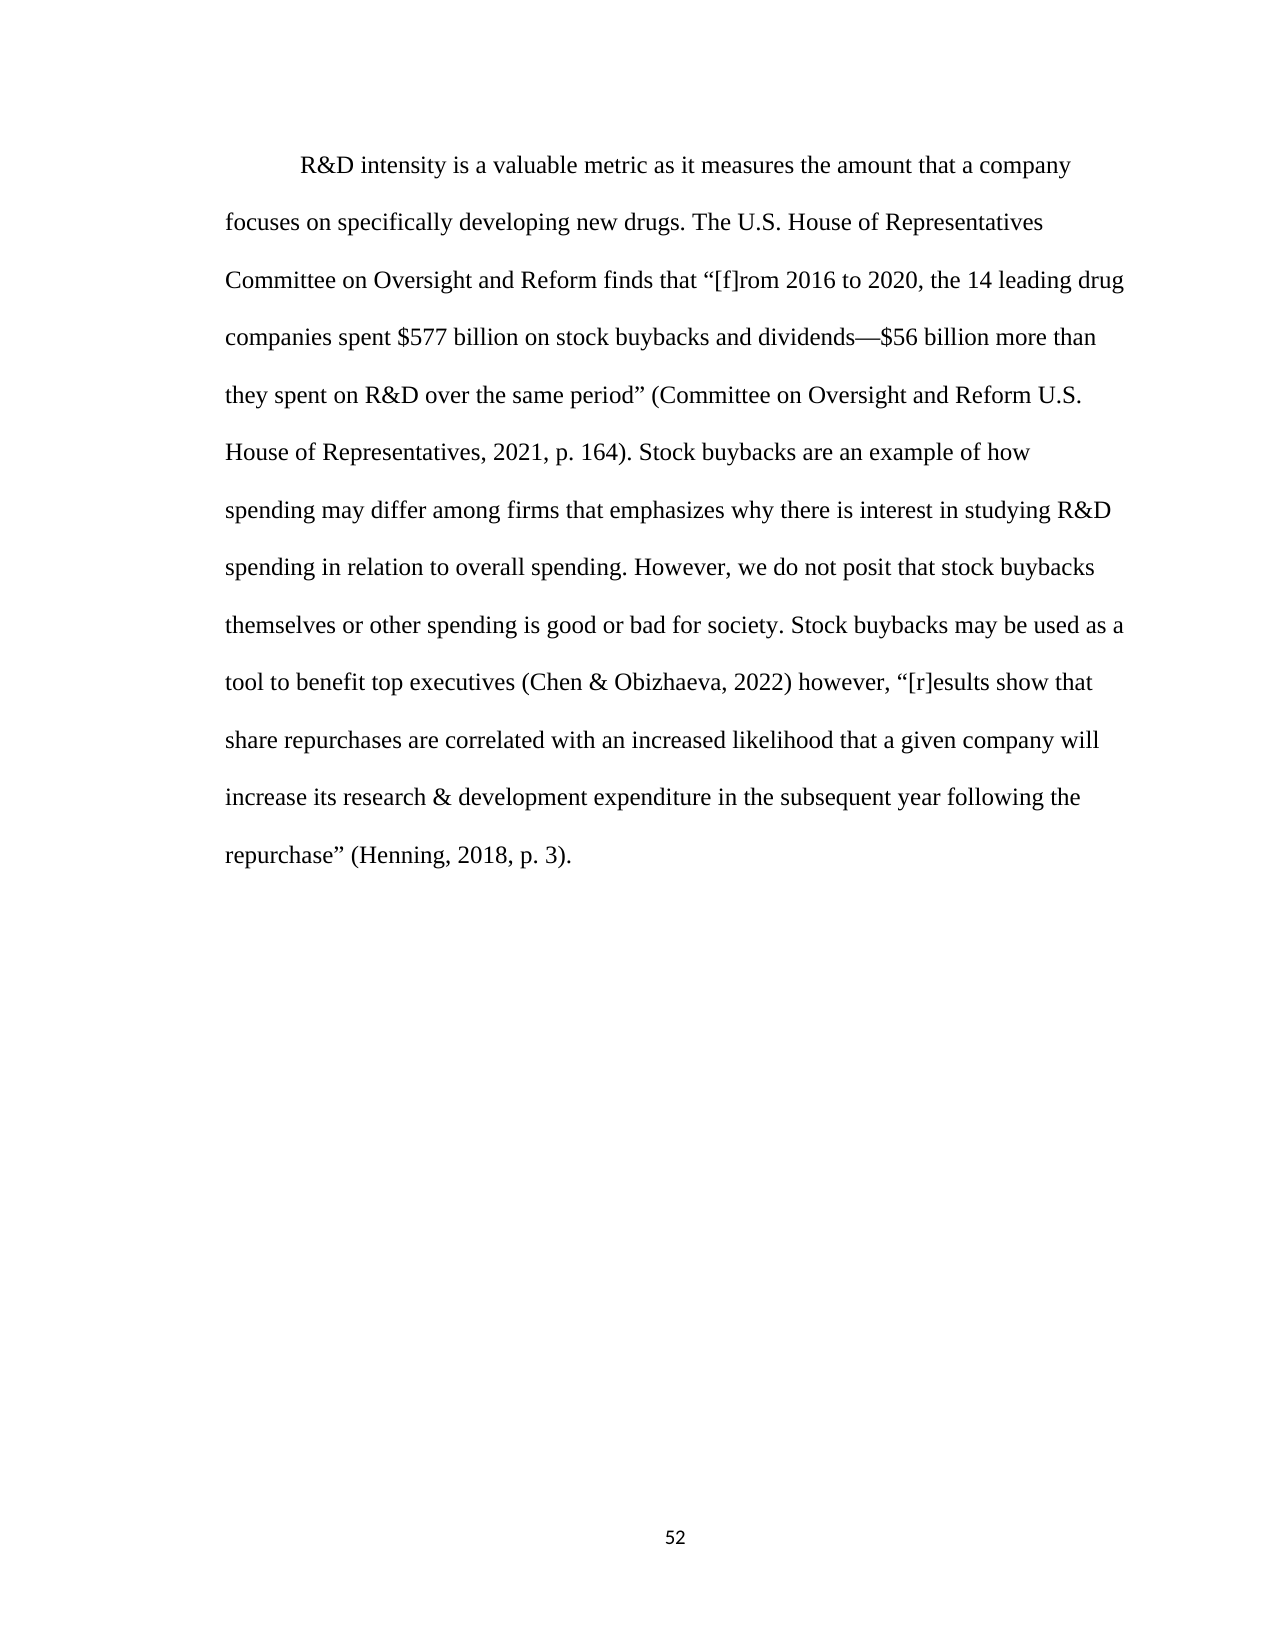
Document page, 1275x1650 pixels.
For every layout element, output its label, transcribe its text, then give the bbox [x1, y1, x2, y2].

text R&D intensity is a valuable metric as it measures the amount that a company focuses on specifically developing new drugs. The U.S. House of Representatives Committee on Oversight and Reform finds that “[f]rom 2016 to 2020, the 14 leading drug companies spent $577 billion on stock buybacks and dividends—$56 billion more than they spent on R&D over the same period” (Committee on Oversight and Reform U.S. House of Representatives, 2021, p. 164). Stock buybacks are an example of how spending may differ among firms that emphasizes why there is interest in studying R&D spending in relation to overall spending. However, we do not posit that stock buybacks themselves or other spending is good or bad for society. Stock buybacks may be used as a tool to benefit top executives (Chen & Obizhaeva, 2022) however, “[r]esults show that share repurchases are correlated with an increased likelihood that a given company will increase its research & development expenditure in the subsequent year following the repurchase” (Henning, 2018, p. 3). [225, 150, 1125, 869]
